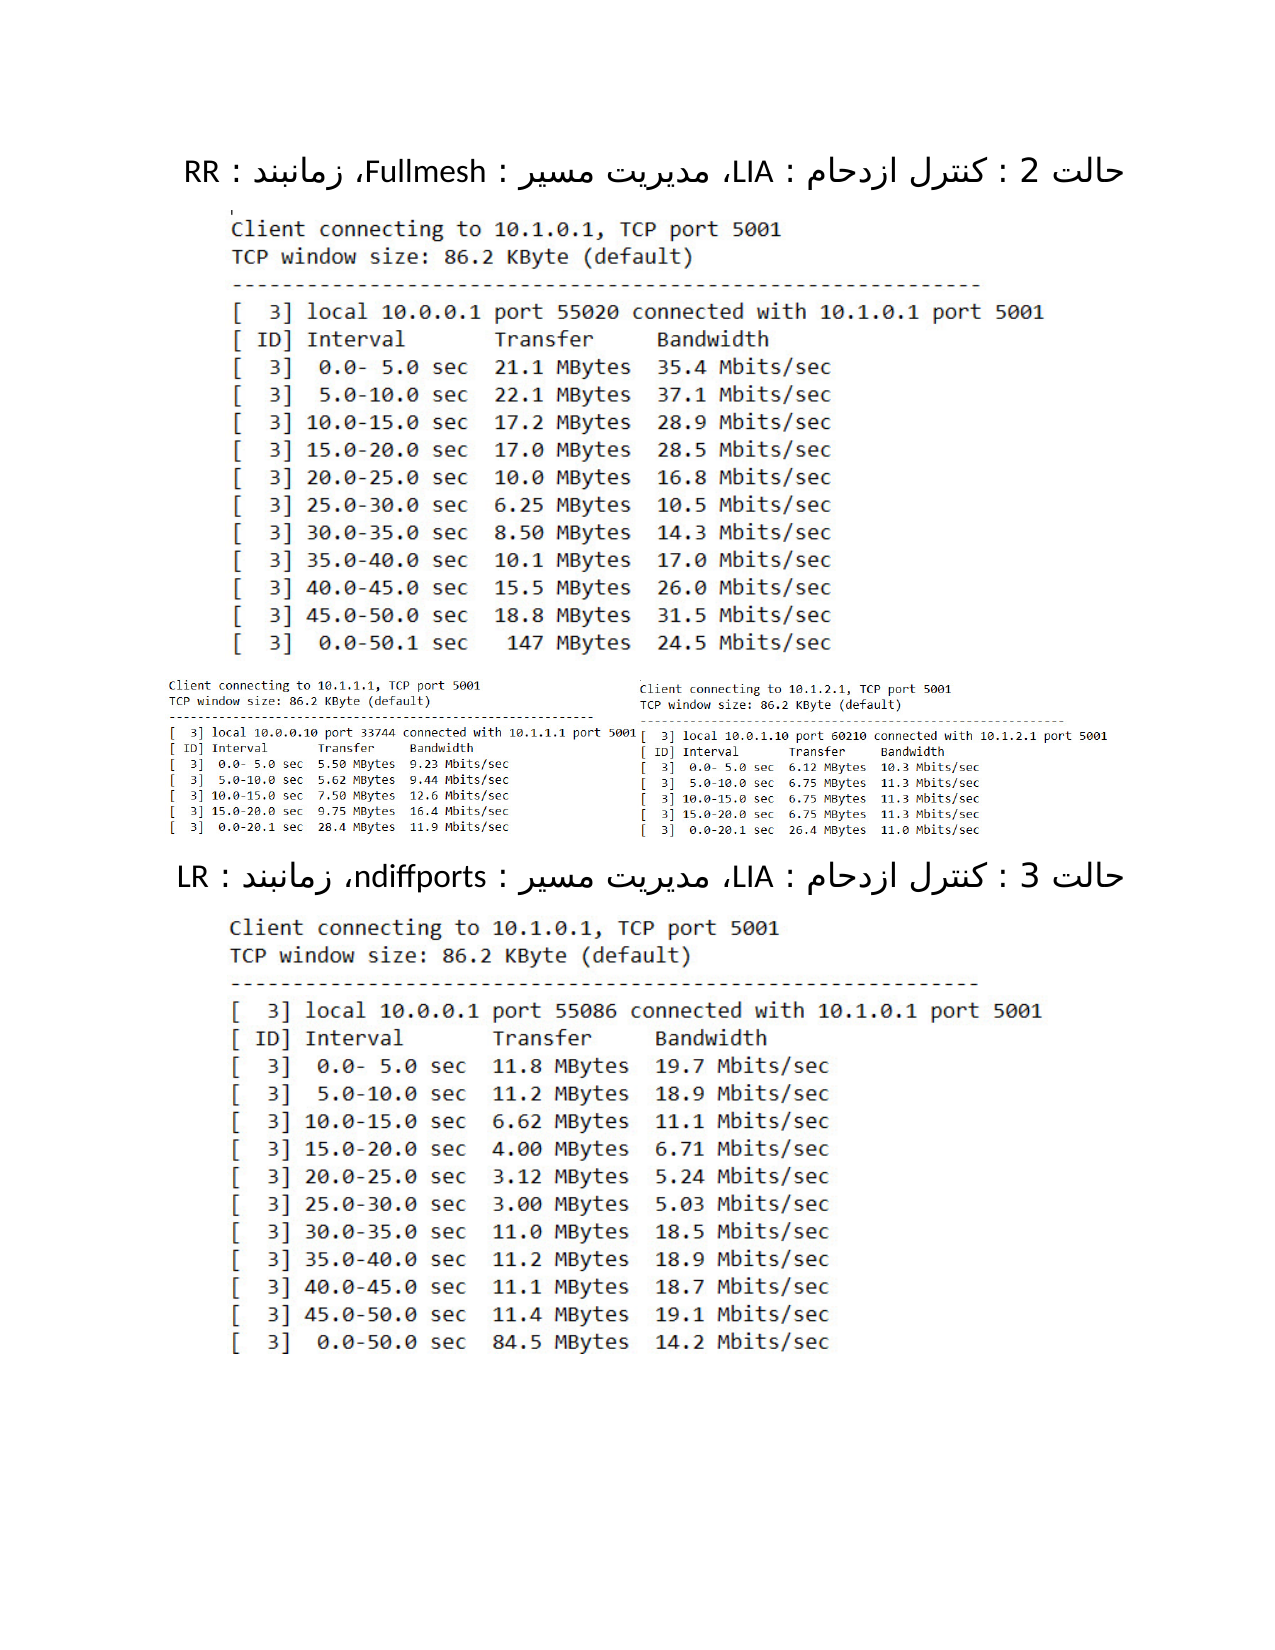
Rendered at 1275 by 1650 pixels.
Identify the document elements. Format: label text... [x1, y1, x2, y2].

picture [227, 915, 1048, 1354]
picture [165, 679, 1110, 837]
text حالت 3 : کنترل ازدحام : LIA، مدیریت مسیر : ndiffports، زمانبند : LR [150, 855, 1125, 896]
picture [225, 210, 1050, 661]
text حالت 2 : کنترل ازدحام : LIA، مدیریت مسیر : Fullmesh، زمانبند : RR [150, 150, 1125, 191]
